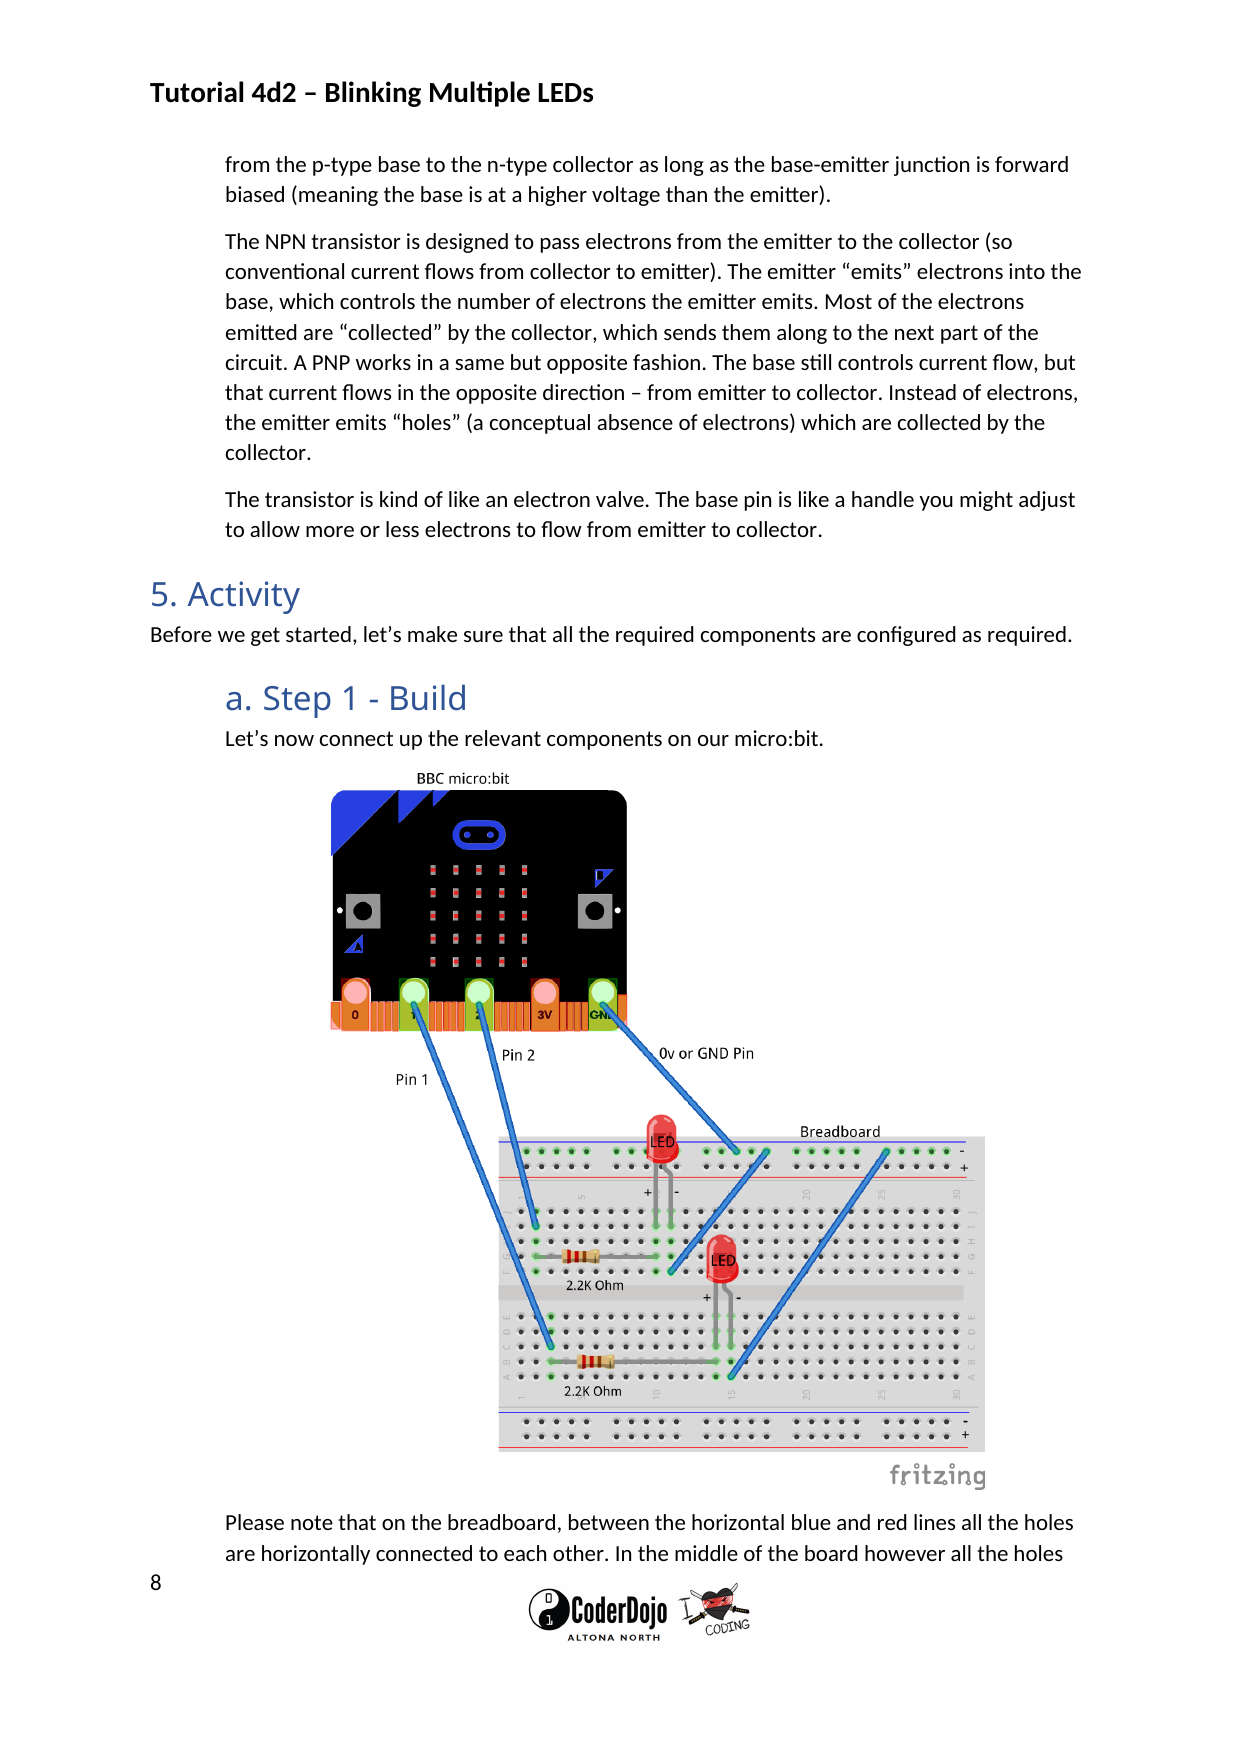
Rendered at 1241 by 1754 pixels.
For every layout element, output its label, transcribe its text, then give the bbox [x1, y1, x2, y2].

text The NPN transistor is designed to pass electrons from the emitter to the collector (so conventional current flows from collector to emitter). The emitter “emits” electrons into the base, which controls the number of electrons the emitter emits. Most of the electrons emitted are “collected” by the collector, which sends them along to the next part of the circuit. A PNP works in a same but opposite fashion. The base still controls current flow, but that current flows in the opposite direction – from emitter to collector. Instead of electrons, the emitter emits “holes” (a conceptual absence of electrons) which are collected by the collector. [225, 227, 1090, 467]
subtitle Activity [150, 571, 1090, 616]
text Let’s now connect up the relevant components on our micro:bit. [150, 724, 1090, 752]
subtitle Step 1 - Build [225, 675, 1090, 720]
picture [330, 770, 985, 1490]
text The transistor is kind of like an electron valve. The base pin is like a handle you might adjust to allow more or less electrons to flow from emitter to collector. [225, 485, 1090, 544]
picture [486, 1568, 792, 1653]
text Before we get started, let’s make sure that all the required components are configured as required. [150, 620, 1090, 648]
